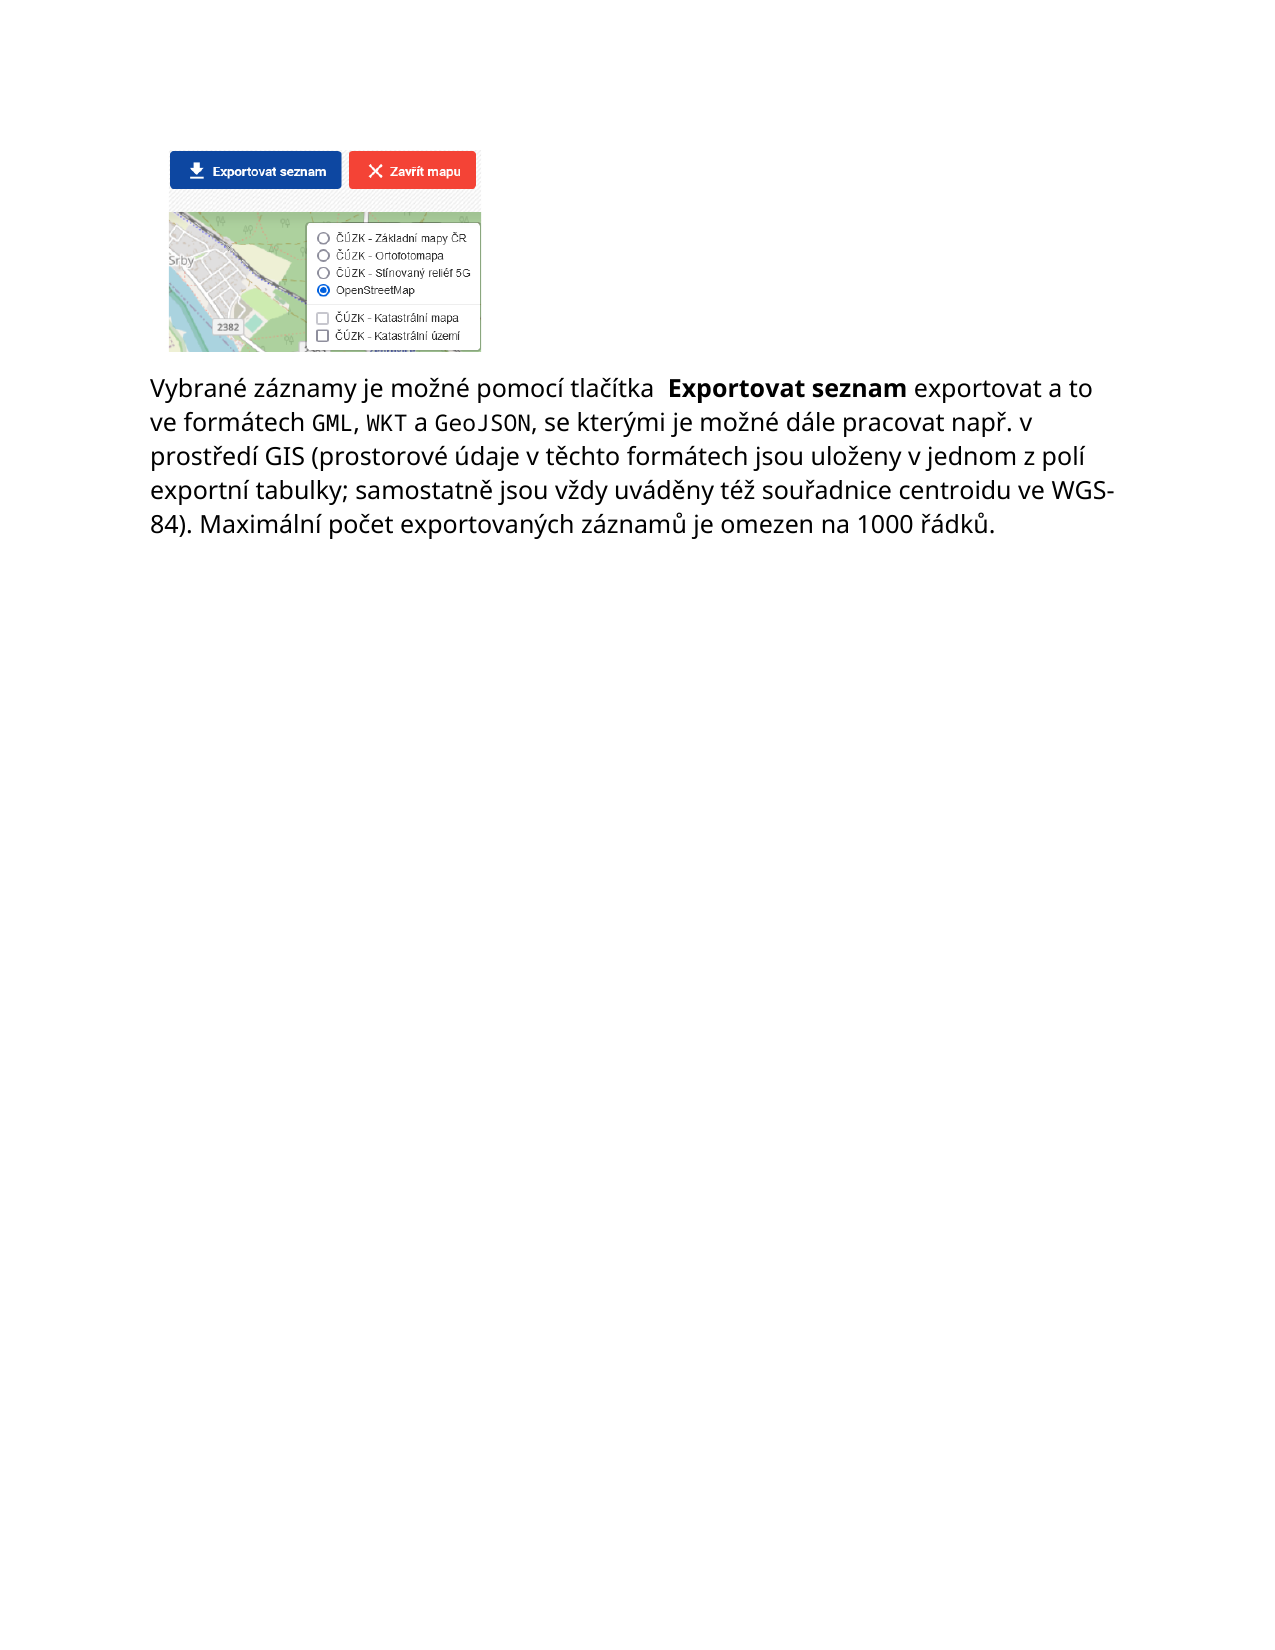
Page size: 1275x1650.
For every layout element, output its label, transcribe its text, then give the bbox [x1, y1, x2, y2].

picture [168, 150, 482, 352]
text Vybrané záznamy je možné pomocí tlačítka Exportovat seznam exportovat a to ve formátech GML, WKT a GeoJSON, se kterými je možné dále pracovat např. v prostředí GIS (prostorové údaje v těchto formátech jsou uloženy v jednom z polí exportní tabulky; samostatně jsou vždy uváděny též souřadnice centroidu ve WGS-84). Maximální počet exportovaných záznamů je omezen na 1000 řádků. [150, 371, 1125, 541]
